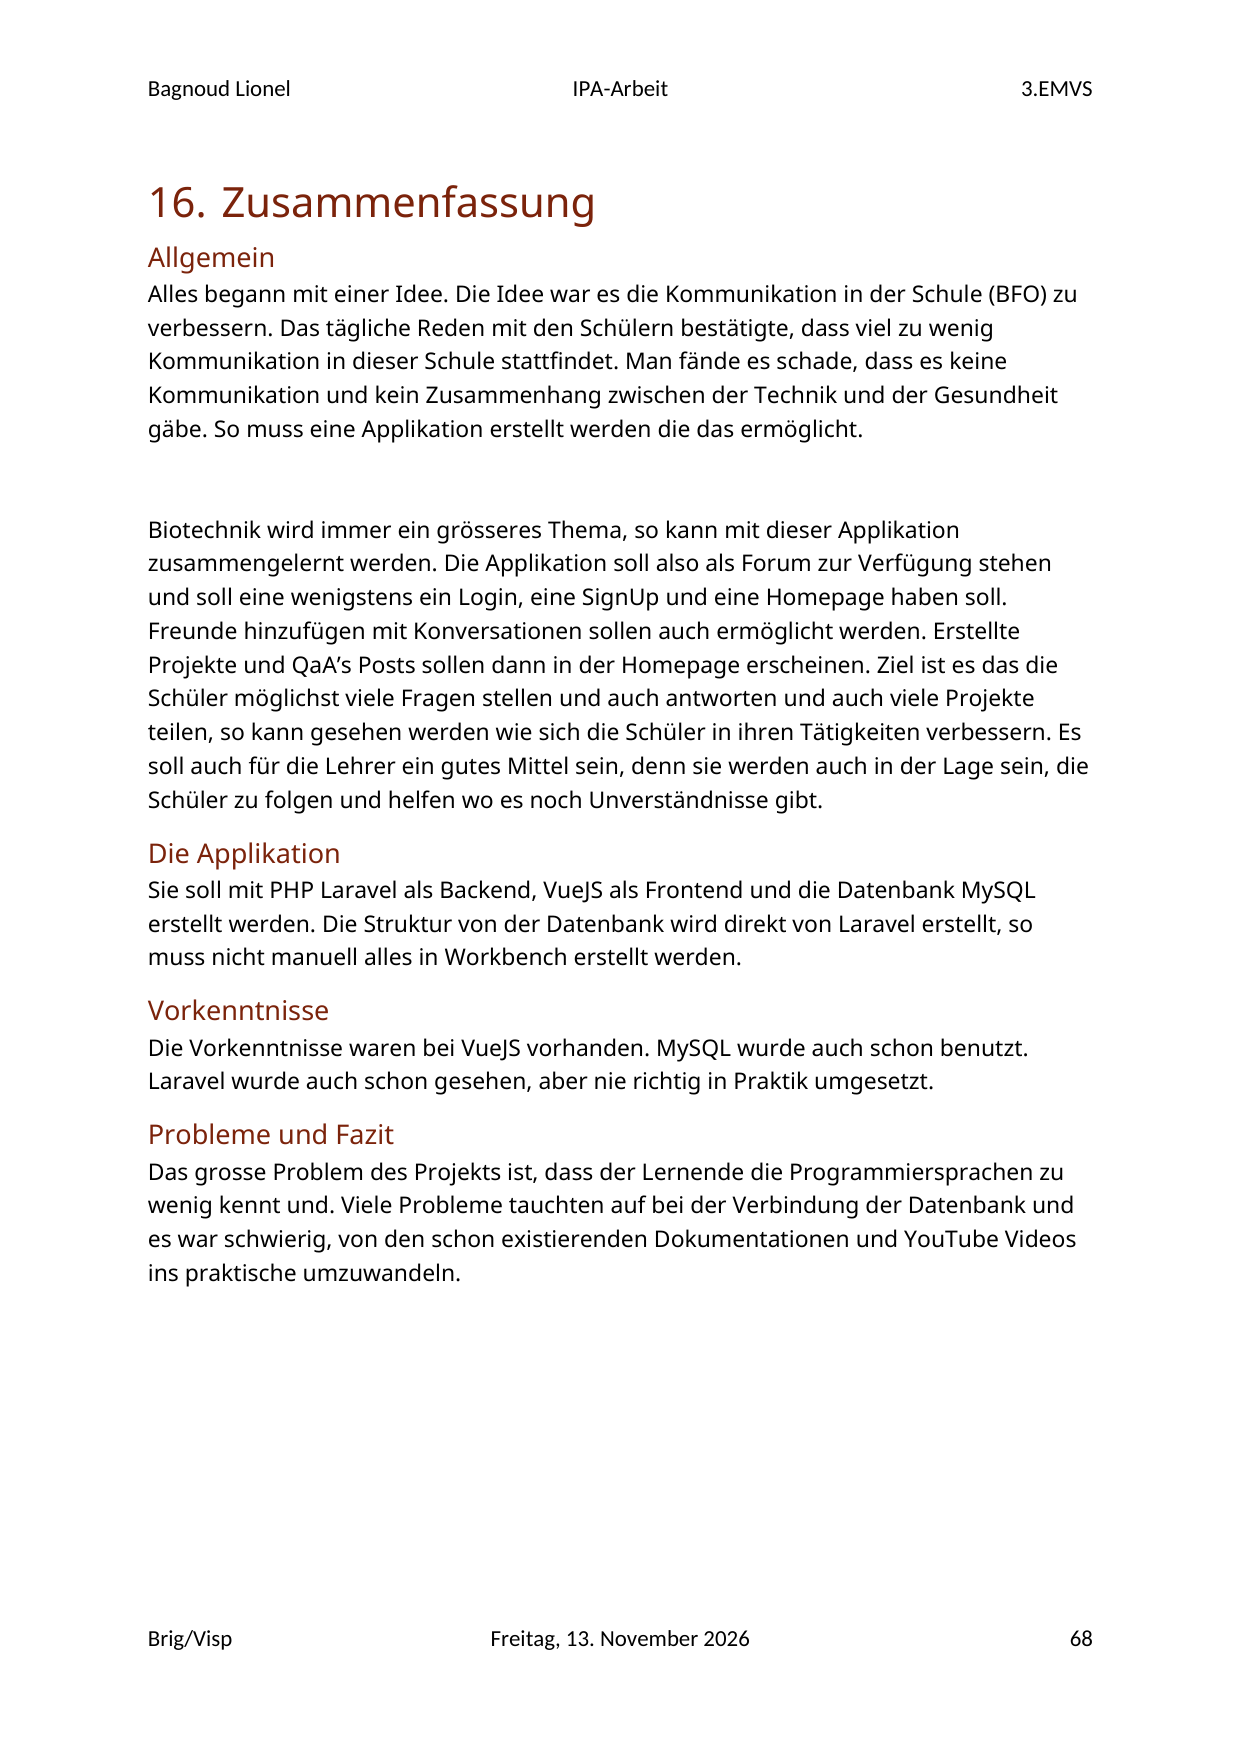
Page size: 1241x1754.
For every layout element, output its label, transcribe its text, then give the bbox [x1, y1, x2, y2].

subtitle Vorkenntnisse [148, 992, 1093, 1029]
text Sie soll mit PHP Laravel als Backend, VueJS als Frontend und die Datenbank MySQL erstellt werden. Die Struktur von der Datenbank wird direkt von Laravel erstellt, so muss nicht manuell alles in Workbench erstellt werden. [148, 874, 1093, 973]
text Die Vorkenntnisse waren bei VueJS vorhanden. MySQL wurde auch schon benutzt. Laravel wurde auch schon gesehen, aber nie richtig in Praktik umgesetzt. [148, 1032, 1093, 1097]
text Biotechnik wird immer ein grösseres Thema, so kann mit dieser Applikation zusammengelernt werden. Die Applikation soll also als Forum zur Verfügung stehen und soll eine wenigstens ein Login, eine SignUp und eine Homepage haben soll. Freunde hinzufügen mit Konversationen sollen auch ermöglicht werden. Erstellte Projekte und QaA’s Posts sollen dann in der Homepage erscheinen. Ziel ist es das die Schüler möglichst viele Fragen stellen und auch antworten und auch viele Projekte teilen, so kann gesehen werden wie sich die Schüler in ihren Tätigkeiten verbessern. Es soll auch für die Lehrer ein gutes Mittel sein, denn sie werden auch in der Lage sein, die Schüler zu folgen und helfen wo es noch Unverständnisse gibt. [148, 514, 1093, 815]
subtitle Probleme und Fazit [148, 1116, 1093, 1153]
subtitle Die Applikation [148, 834, 1093, 871]
text Alles begann mit einer Idee. Die Idee war es die Kommunikation in der Schule (BFO) zu verbessern. Das tägliche Reden mit den Schülern bestätigte, dass viel zu wenig Kommunikation in dieser Schule stattfindet. Man fände es schade, dass es keine Kommunikation und kein Zusammenhang zwischen der Technik und der Gesundheit gäbe. So muss eine Applikation erstellt werden die das ermöglicht. [148, 278, 1093, 444]
subtitle Zusammenfassung [148, 173, 1093, 229]
text Das grosse Problem des Projekts ist, dass der Lernende die Programmiersprachen zu wenig kennt und. Viele Probleme tauchten auf bei der Verbindung der Datenbank und es war schwierig, von den schon existierenden Dokumentationen und YouTube Videos ins praktische umzuwandeln. [148, 1156, 1093, 1288]
subtitle Allgemein [148, 238, 1093, 275]
